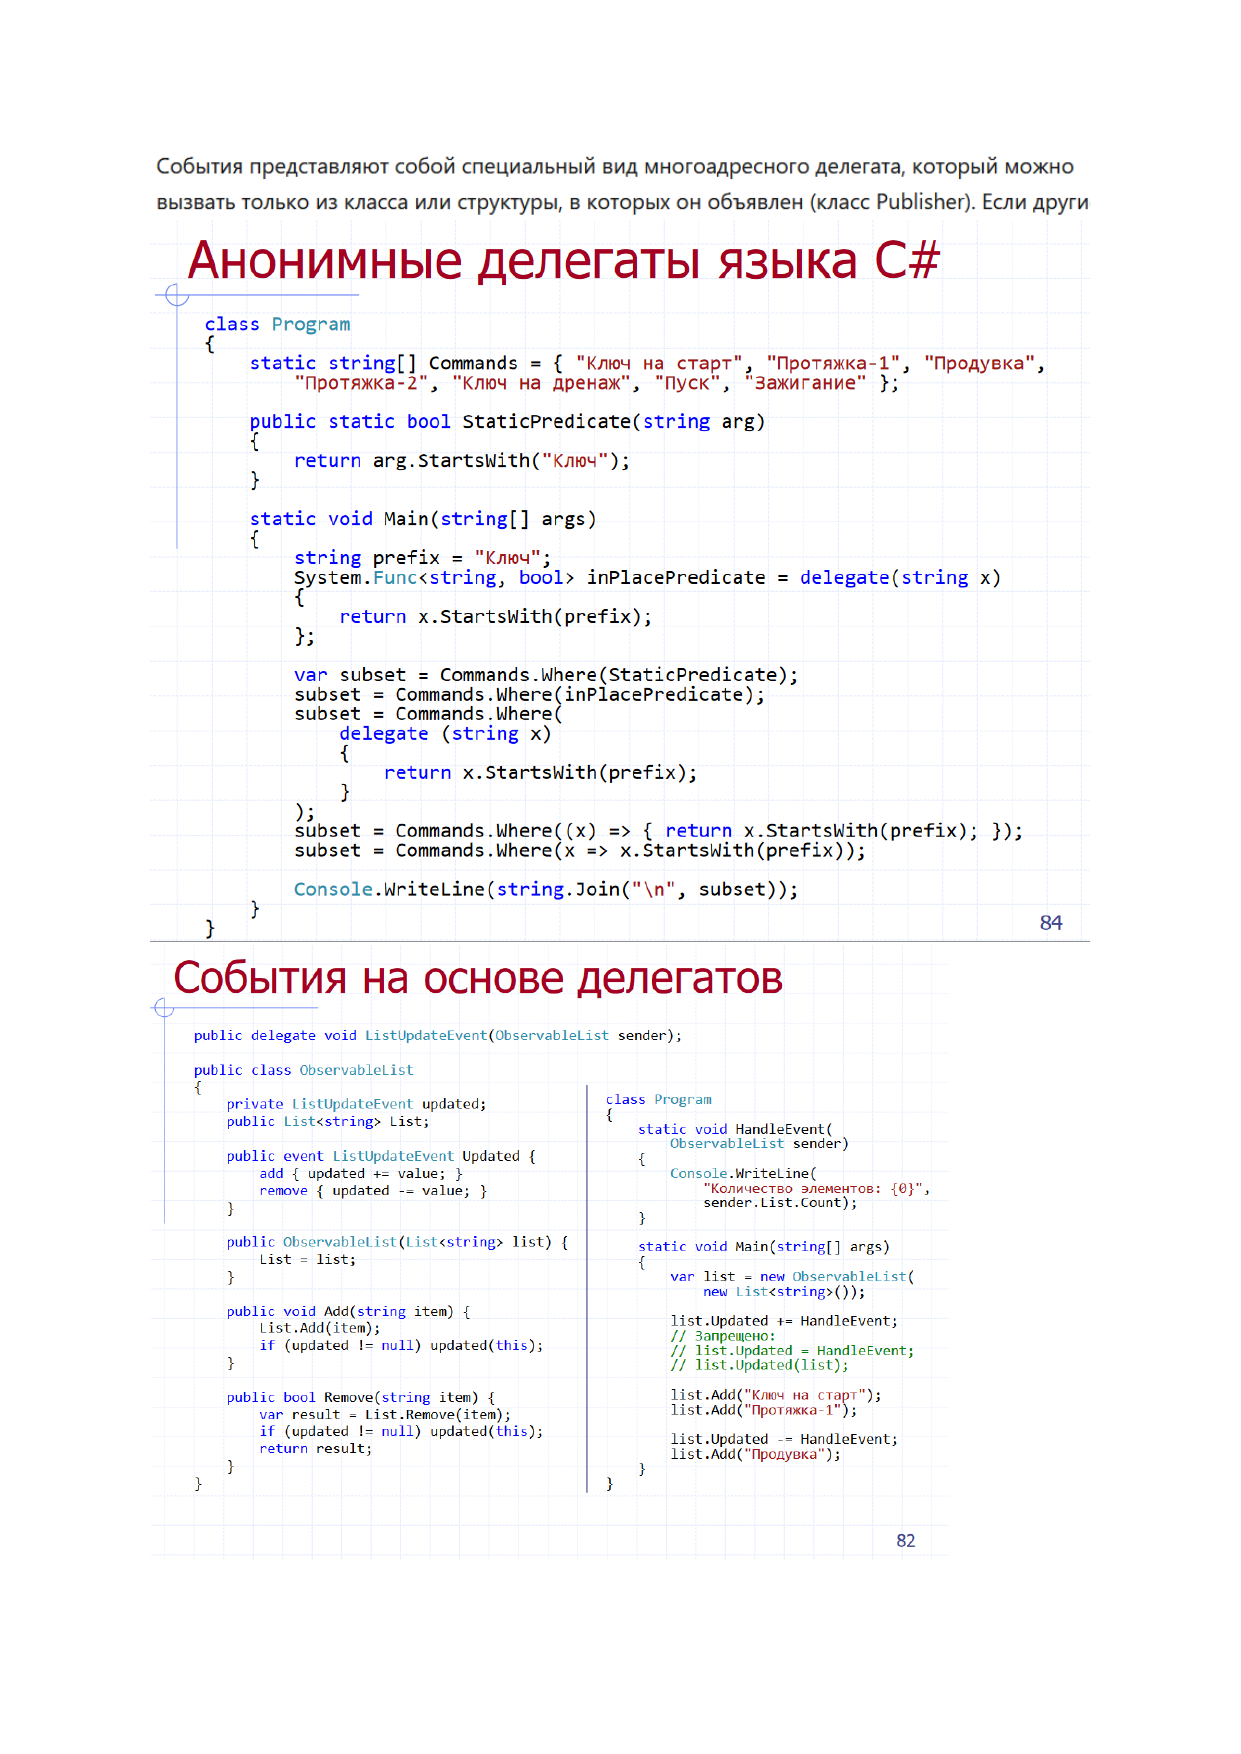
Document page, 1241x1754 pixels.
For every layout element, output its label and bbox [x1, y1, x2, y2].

picture [150, 150, 1091, 217]
picture [150, 220, 1091, 942]
picture [150, 945, 950, 1560]
